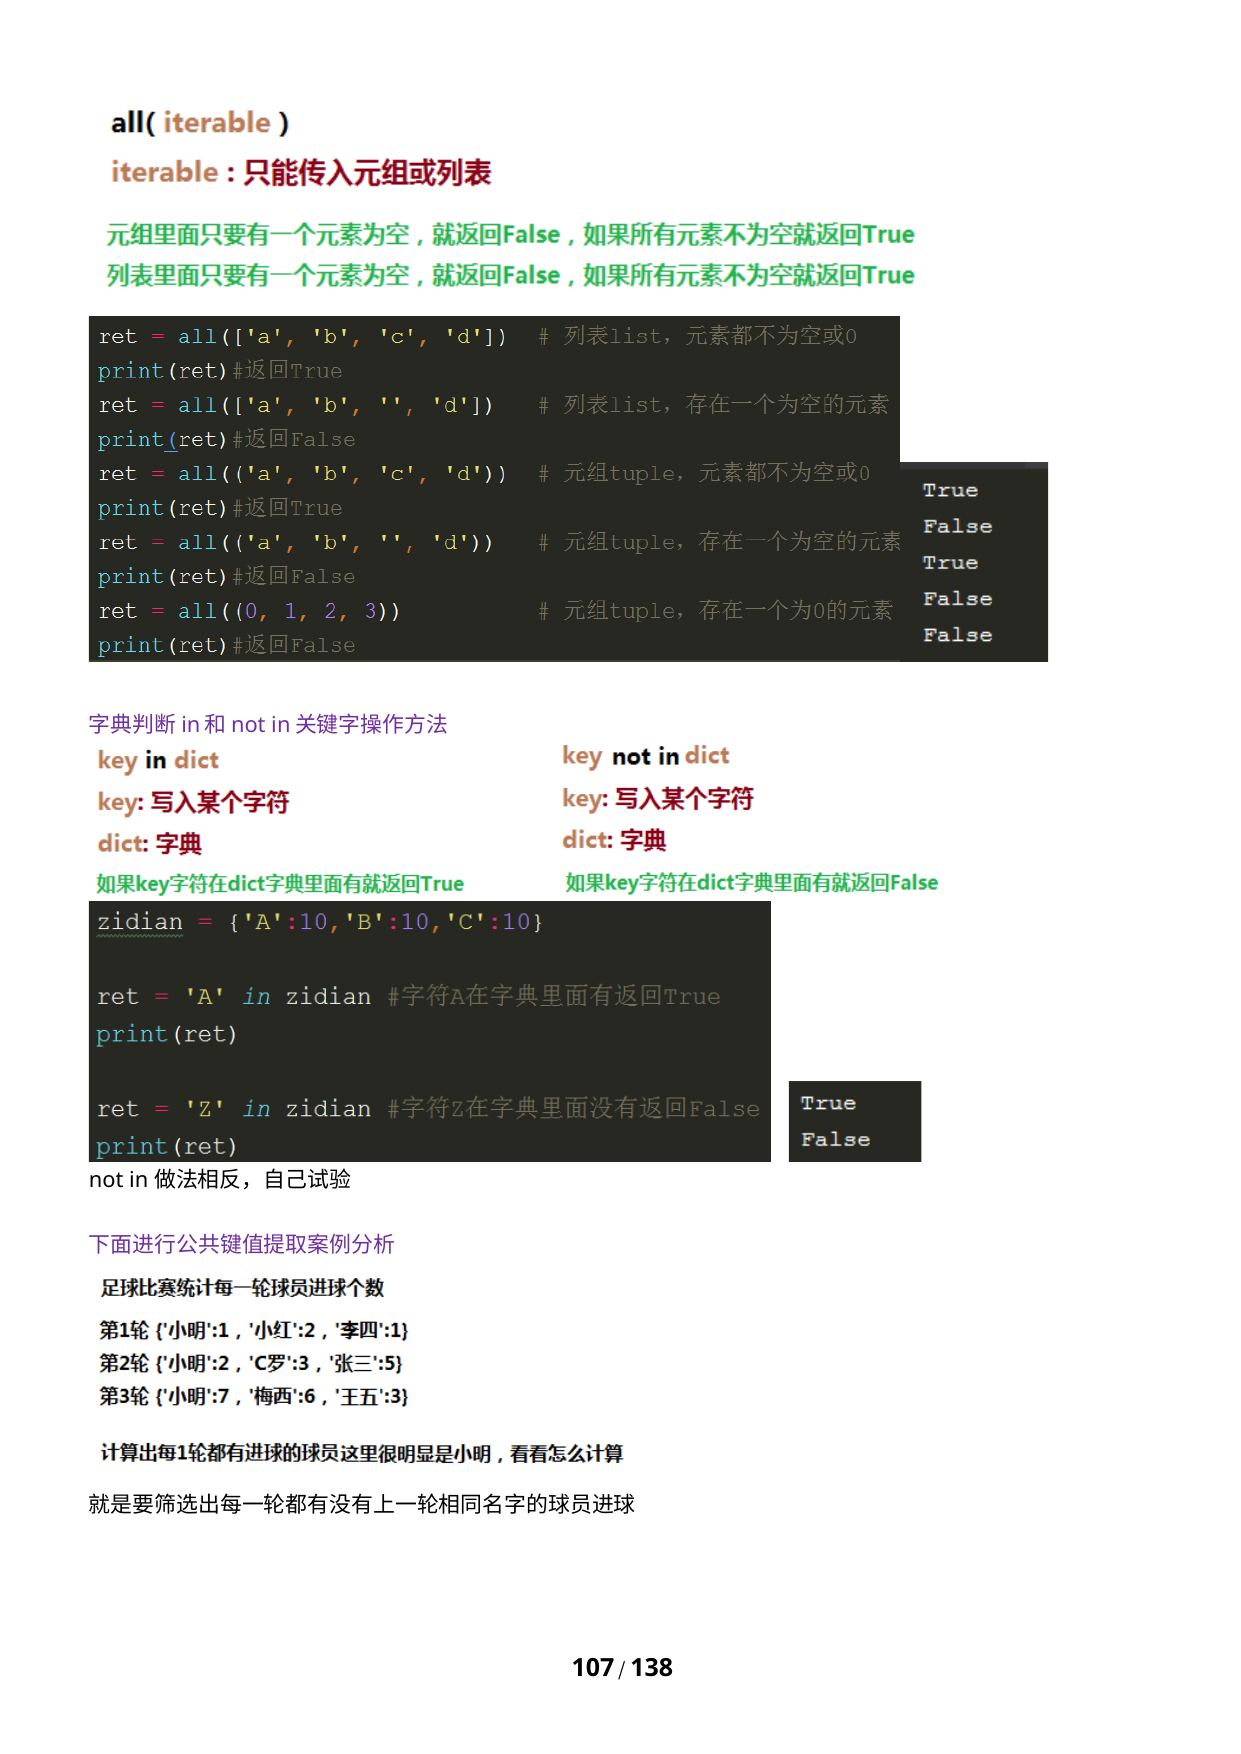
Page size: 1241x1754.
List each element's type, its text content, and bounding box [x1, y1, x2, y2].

picture [88, 1270, 633, 1476]
picture [88, 740, 954, 1162]
picture [88, 99, 954, 307]
text 就是要筛选出每一轮都有没有上一轮相同名字的球员进球 [89, 1487, 1152, 1519]
picture [88, 316, 1049, 662]
text not in 做法相反，自己试验 [89, 1162, 1152, 1194]
text 字典判断 in和not in关键字操作方法 [89, 707, 1152, 739]
picture [788, 1081, 922, 1162]
text 下面进行公共键值提取案例分析 [89, 1227, 1152, 1259]
